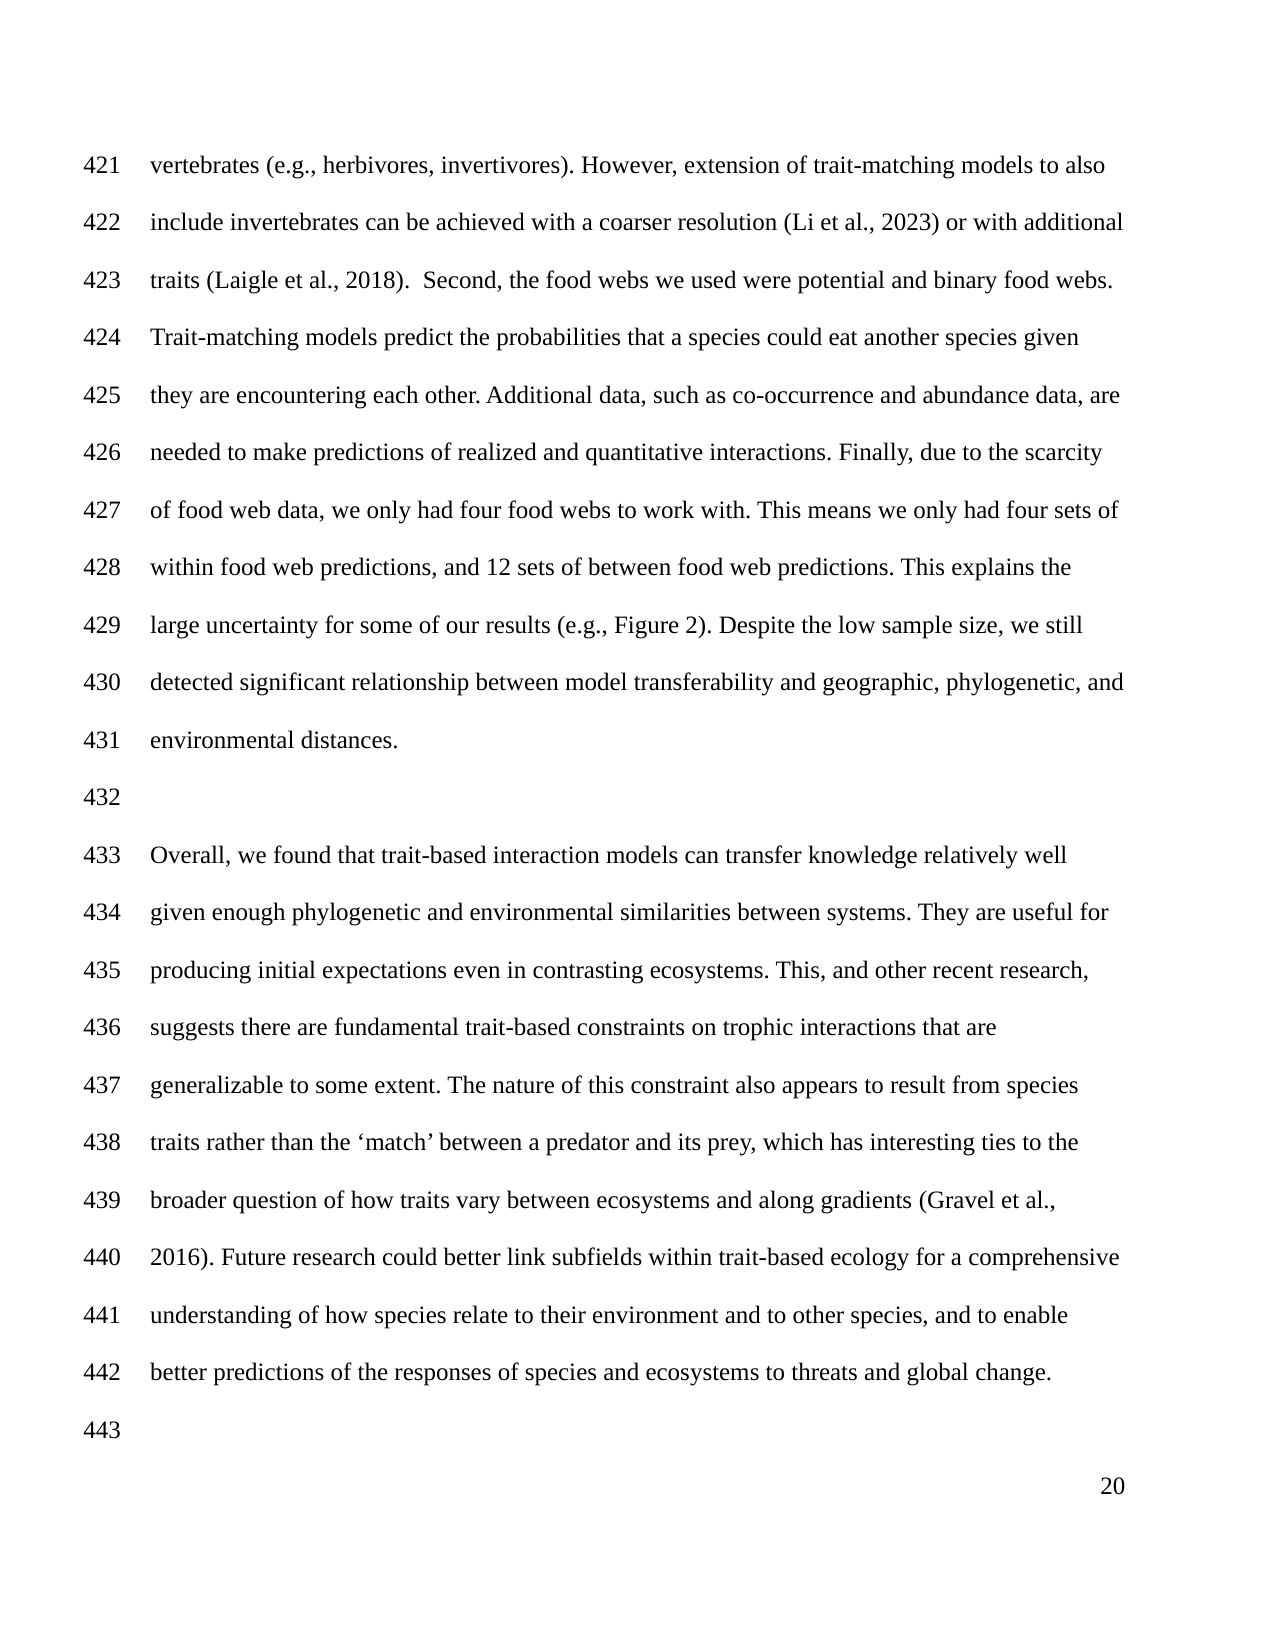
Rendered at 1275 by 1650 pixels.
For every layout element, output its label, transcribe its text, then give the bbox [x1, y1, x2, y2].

text Overall, we found that trait-based interaction models can transfer knowledge relatively well given enough phylogenetic and environmental similarities between systems. They are useful for producing initial expectations even in contrasting ecosystems. This, and other recent research, suggests there are fundamental trait-based constraints on trophic interactions that are generalizable to some extent. The nature of this constraint also appears to result from species traits rather than the ‘match’ between a predator and its prey, which has interesting ties to the broader question of how traits vary between ecosystems and along gradients (Gravel et al., 2016). Future research could better link subfields within trait-based ecology for a comprehensive understanding of how species relate to their environment and to other species, and to enable better predictions of the responses of species and ecosystems to threats and global change. [150, 840, 1125, 1386]
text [150, 150, 1125, 754]
